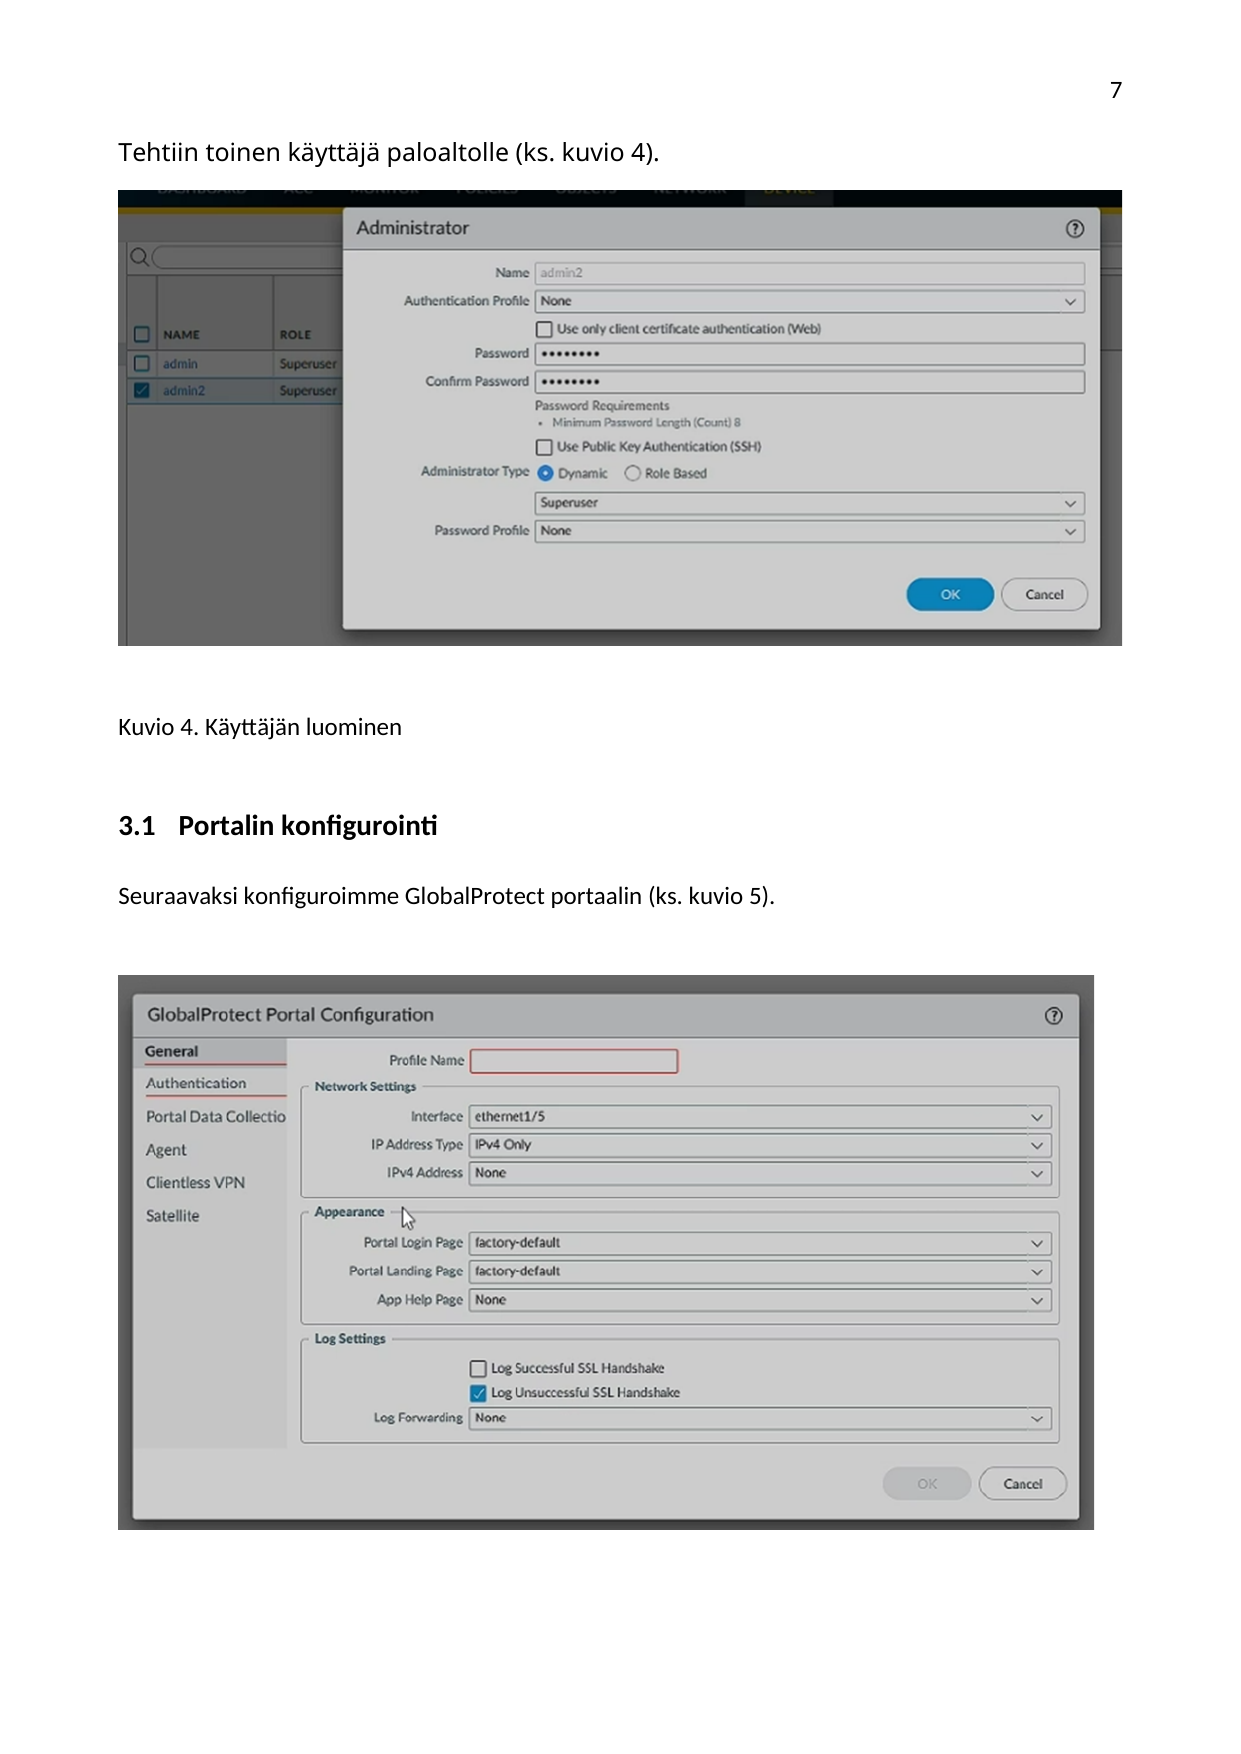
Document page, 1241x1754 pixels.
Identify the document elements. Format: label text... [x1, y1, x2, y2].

picture [118, 975, 1095, 1530]
text Kuvio 4. Käyttäjän luominen [118, 711, 1122, 741]
text Tehtiin toinen käyttäjä paloaltolle (ks. kuvio 4). [118, 135, 1122, 169]
subtitle Portalin konfigurointi [118, 807, 1122, 842]
text Seuraavaksi konfiguroimme GlobalProtect portaalin (ks. kuvio 5). [118, 880, 1122, 910]
picture [118, 190, 1123, 646]
